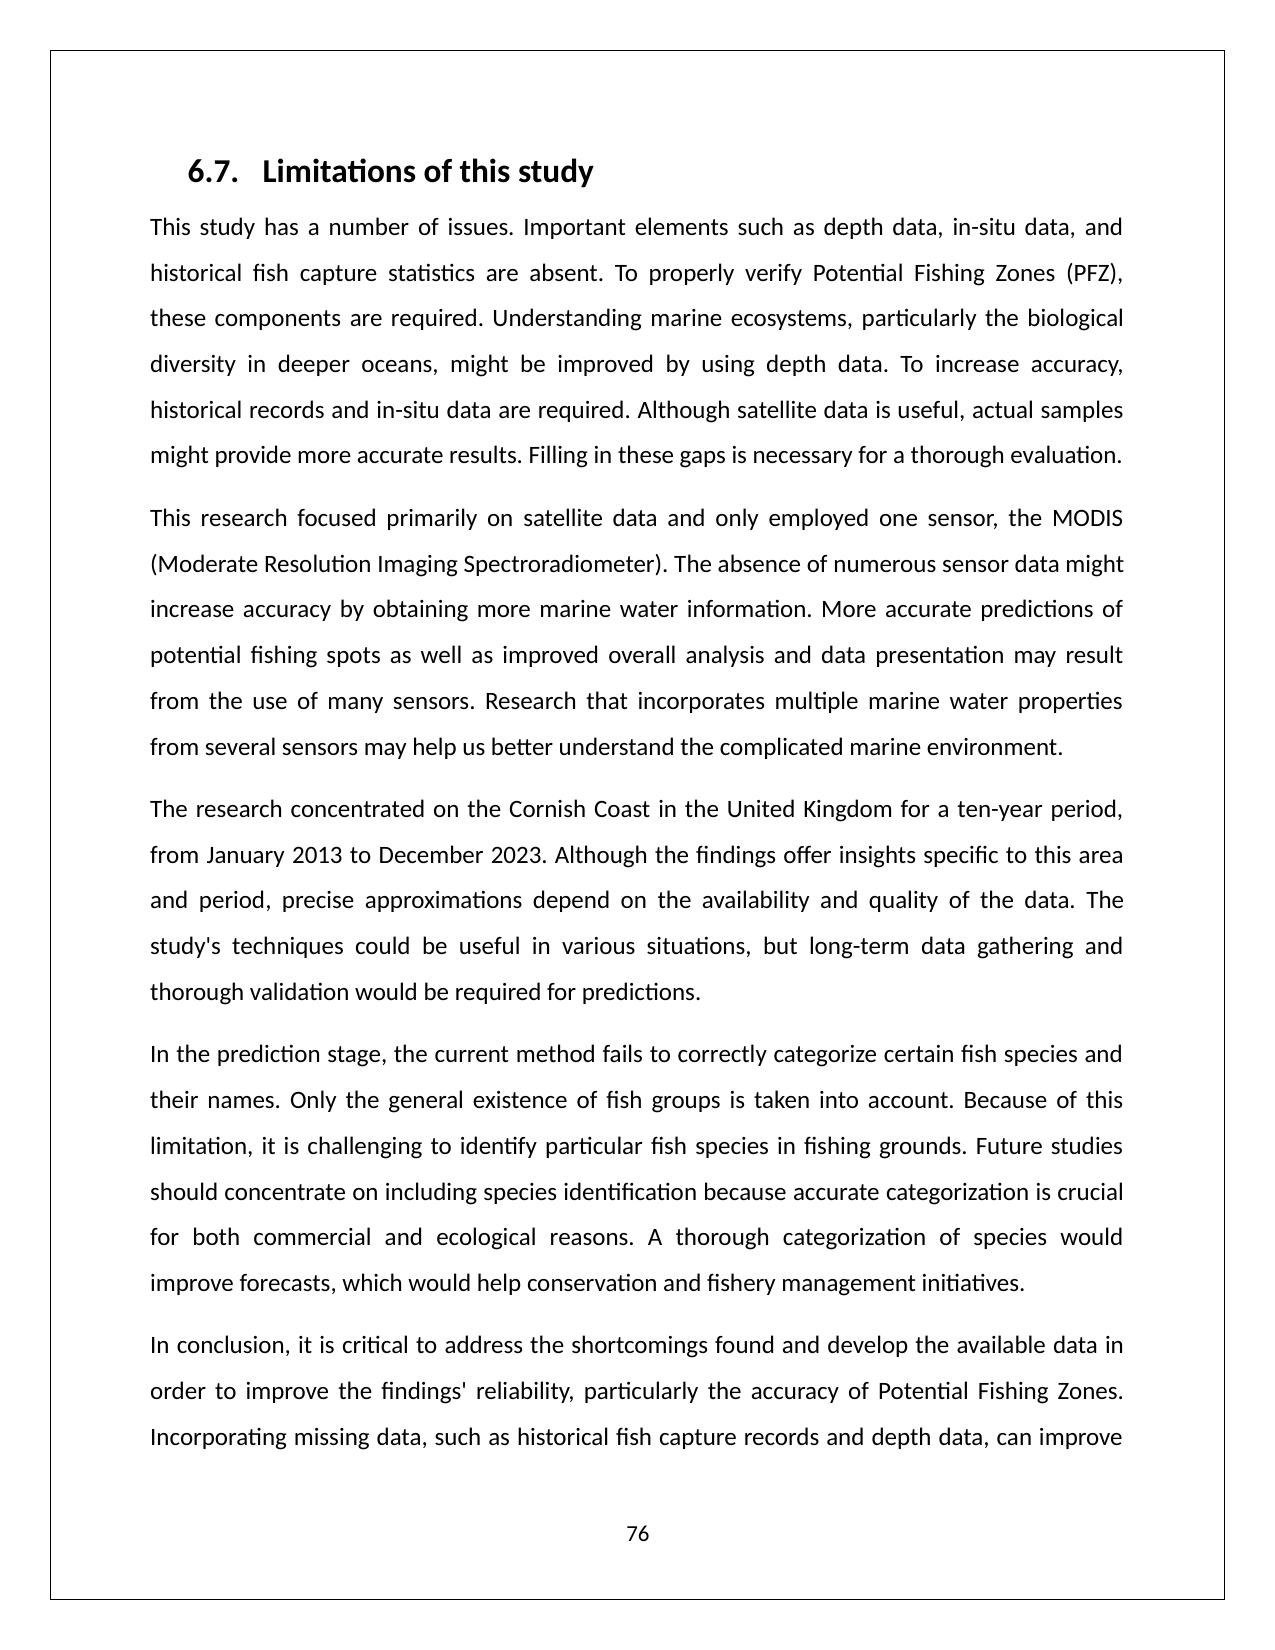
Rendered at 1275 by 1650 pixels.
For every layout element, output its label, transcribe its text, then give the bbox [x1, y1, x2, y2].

text This research focused primarily on satellite data and only employed one sensor, the MODIS (Moderate Resolution Imaging Spectroradiometer). The absence of numerous sensor data might increase accuracy by obtaining more marine water information. More accurate predictions of potential fishing spots as well as improved overall analysis and data presentation may result from the use of many sensors. Research that incorporates multiple marine water properties from several sensors may help us better understand the complicated marine environment. [150, 502, 1125, 761]
subtitle Limitations of this study [187, 150, 1125, 191]
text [150, 1329, 1125, 1451]
text This study has a number of issues. Important elements such as depth data, in-situ data, and historical fish capture statistics are absent. To properly verify Potential Fishing Zones (PFZ), these components are required. Understanding marine ecosystems, particularly the biological diversity in deeper oceans, might be improved by using depth data. To increase accuracy, historical records and in-situ data are required. Although satellite data is useful, actual samples might provide more accurate results. Filling in these gaps is necessary for a thorough evaluation. [150, 211, 1125, 470]
text The research concentrated on the Cornish Coast in the United Kingdom for a ten-year period, from January 2013 to December 2023. Although the findings offer insights specific to this area and period, precise approximations depend on the availability and quality of the data. The study's techniques could be useful in various situations, but long-term data gathering and thorough validation would be required for predictions. [150, 793, 1125, 1007]
text In the prediction stage, the current method fails to correctly categorize certain fish species and their names. Only the general existence of fish groups is taken into account. Because of this limitation, it is challenging to identify particular fish species in fishing grounds. Future studies should concentrate on including species identification because accurate categorization is crucial for both commercial and ecological reasons. A thorough categorization of species would improve forecasts, which would help conservation and fishery management initiatives. [150, 1038, 1125, 1298]
